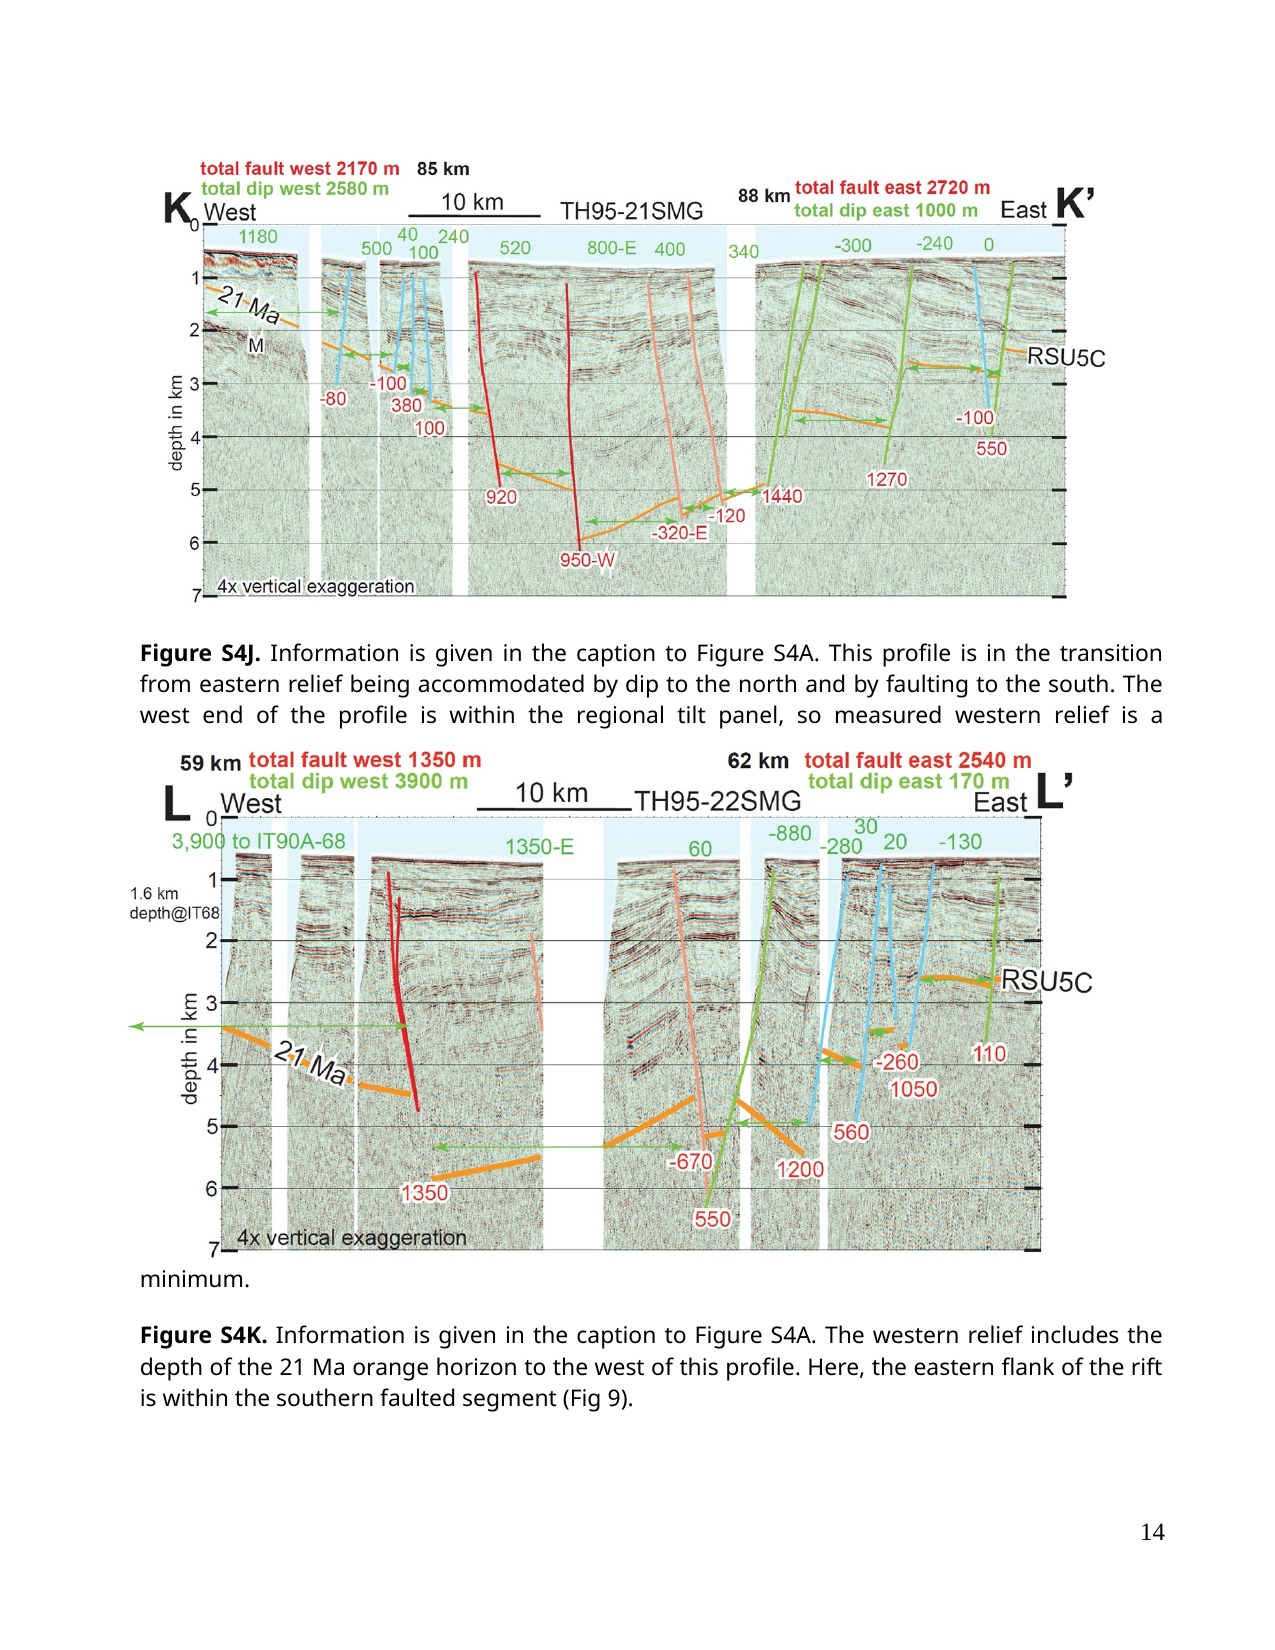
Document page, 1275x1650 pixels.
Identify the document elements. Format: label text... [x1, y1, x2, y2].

picture [124, 745, 1098, 1263]
subtitle Figure S4K. Information is given in the caption to Figure S4A. The western relief includes the depth of the 21 Ma orange horizon to the west of this profile. Here, the eastern flank of the rift is within the southern faulted segment (Fig 9). [139, 1319, 1164, 1413]
picture [155, 150, 1107, 612]
